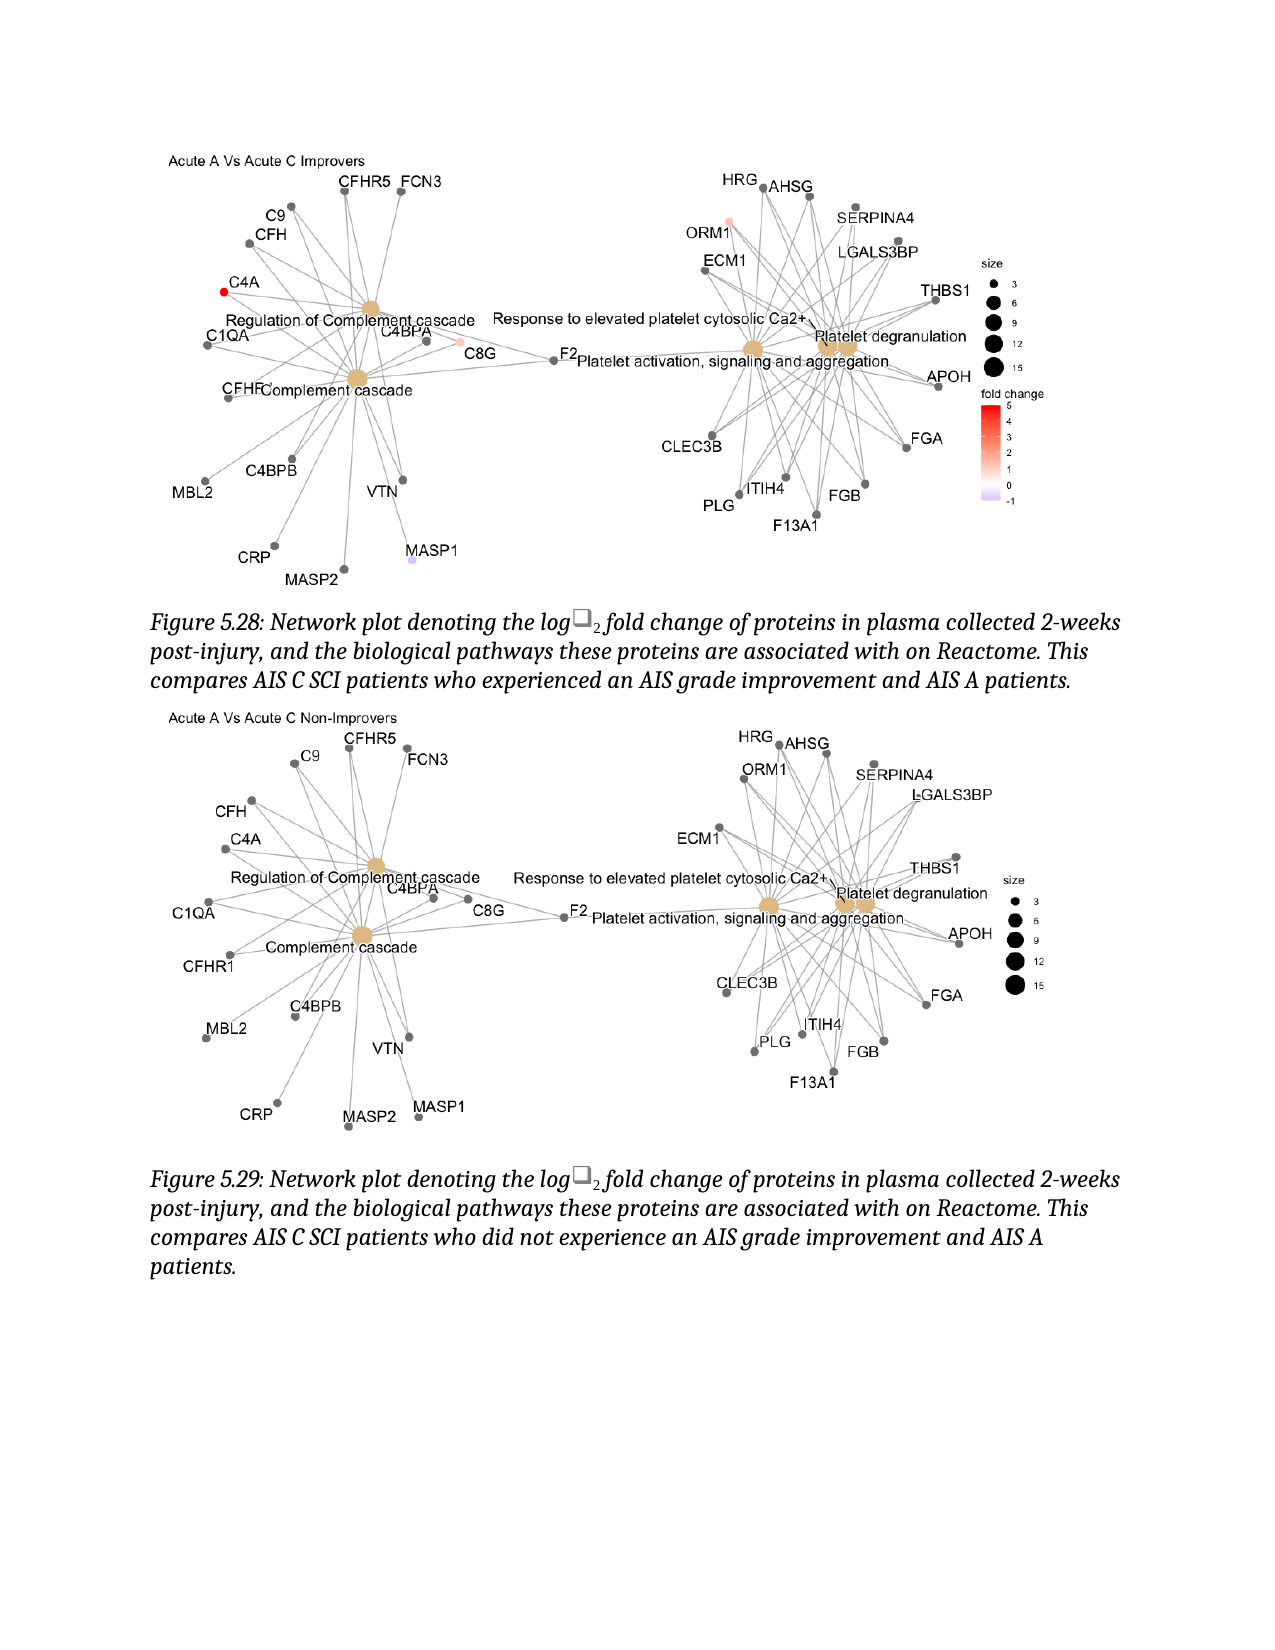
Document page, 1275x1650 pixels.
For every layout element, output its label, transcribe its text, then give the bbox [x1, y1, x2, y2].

text Figure 5.29: Network plot denoting the log fold change of proteins in plasma collected 2-weeks post-injury, and the biological pathways these proteins are associated with on Reactome. This compares AIS C SCI patients who did not experience an AIS grade improvement and AIS A patients. [150, 1165, 1125, 1280]
picture [168, 150, 1044, 588]
text Figure 5.28: Network plot denoting the log fold change of proteins in plasma collected 2-weeks post-injury, and the biological pathways these proteins are associated with on Reactome. This compares AIS C SCI patients who experienced an AIS grade improvement and AIS A patients. [150, 608, 1125, 694]
picture [168, 707, 1044, 1145]
